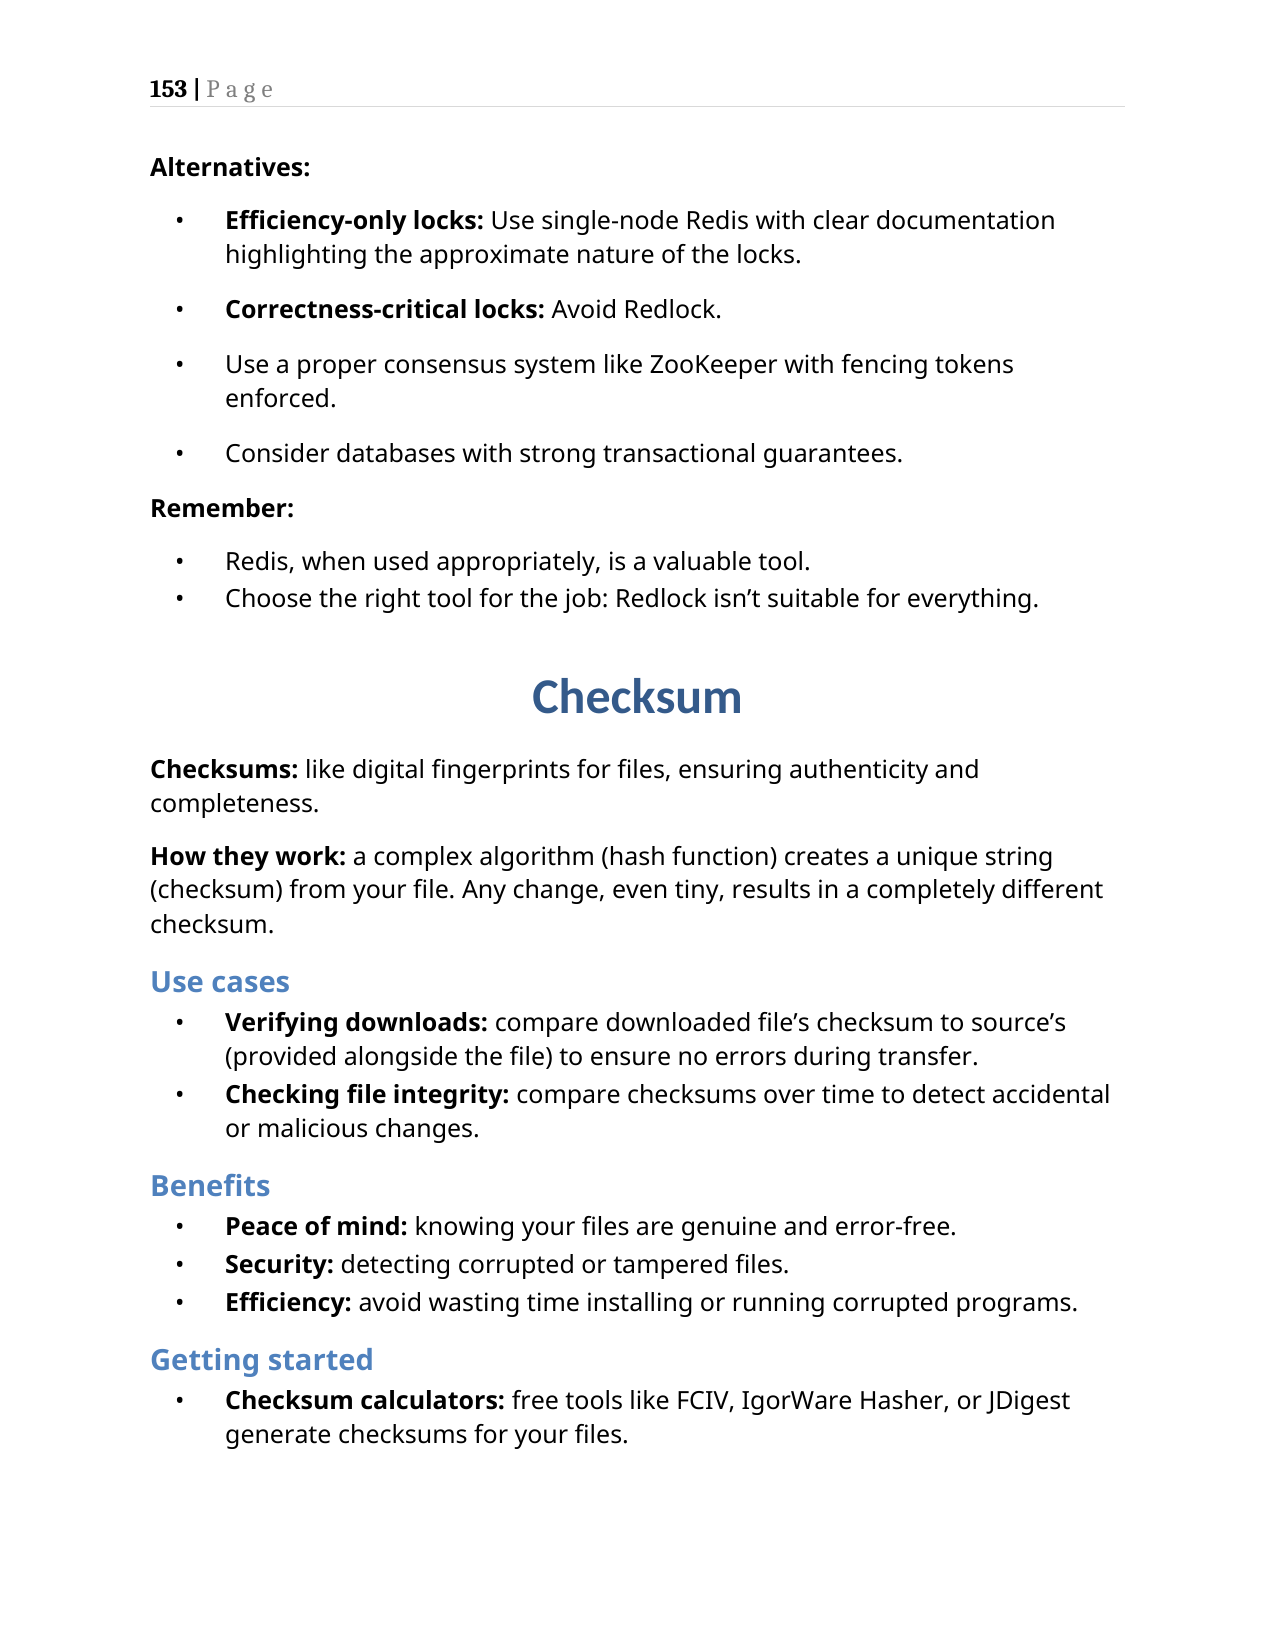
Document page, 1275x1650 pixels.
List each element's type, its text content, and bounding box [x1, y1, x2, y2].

subtitle Getting started [150, 1339, 1125, 1379]
subtitle Use cases [150, 961, 1125, 1001]
list Efficiency-only locks: Use single-node Redis with clear documentation highlighting the approximate nature of the locks. [175, 203, 1125, 271]
title Checksum [150, 665, 1125, 726]
text Remember: [150, 491, 1125, 524]
list Consider databases with strong transactional guarantees. [175, 436, 1125, 470]
text How they work: a complex algorithm (hash function) creates a unique string (checksum) from your file. Any change, even tiny, results in a completely different checksum. [150, 838, 1125, 940]
list Verifying downloads: compare downloaded file’s checksum to source’s (provided alongside the file) to ensure no errors during transfer. [175, 1004, 1125, 1073]
list Redis, when used appropriately, is a valuable tool. [175, 543, 1125, 577]
list Security: detecting corrupted or tampered files. [175, 1247, 1125, 1281]
list Checksum calculators: free tools like FCIV, IgorWare Hasher, or JDigest generate checksums for your files. [175, 1383, 1125, 1451]
subtitle Benefits [150, 1165, 1125, 1205]
list Correctness-critical locks: Avoid Redlock. [175, 292, 1125, 326]
list Efficiency: avoid wasting time installing or running corrupted programs. [175, 1284, 1125, 1318]
text Alternatives: [150, 150, 1125, 184]
list Choose the right tool for the job: Redlock isn’t suitable for everything. [175, 581, 1125, 615]
list Use a proper consensus system like ZooKeeper with fencing tokens enforced. [175, 347, 1125, 415]
list Checking file integrity: compare checksums over time to detect accidental or malicious changes. [175, 1076, 1125, 1144]
list Peace of mind: knowing your files are genuine and error-free. [175, 1209, 1125, 1243]
text Checksums: like digital fingerprints for files, ensuring authenticity and completeness. [150, 751, 1125, 819]
